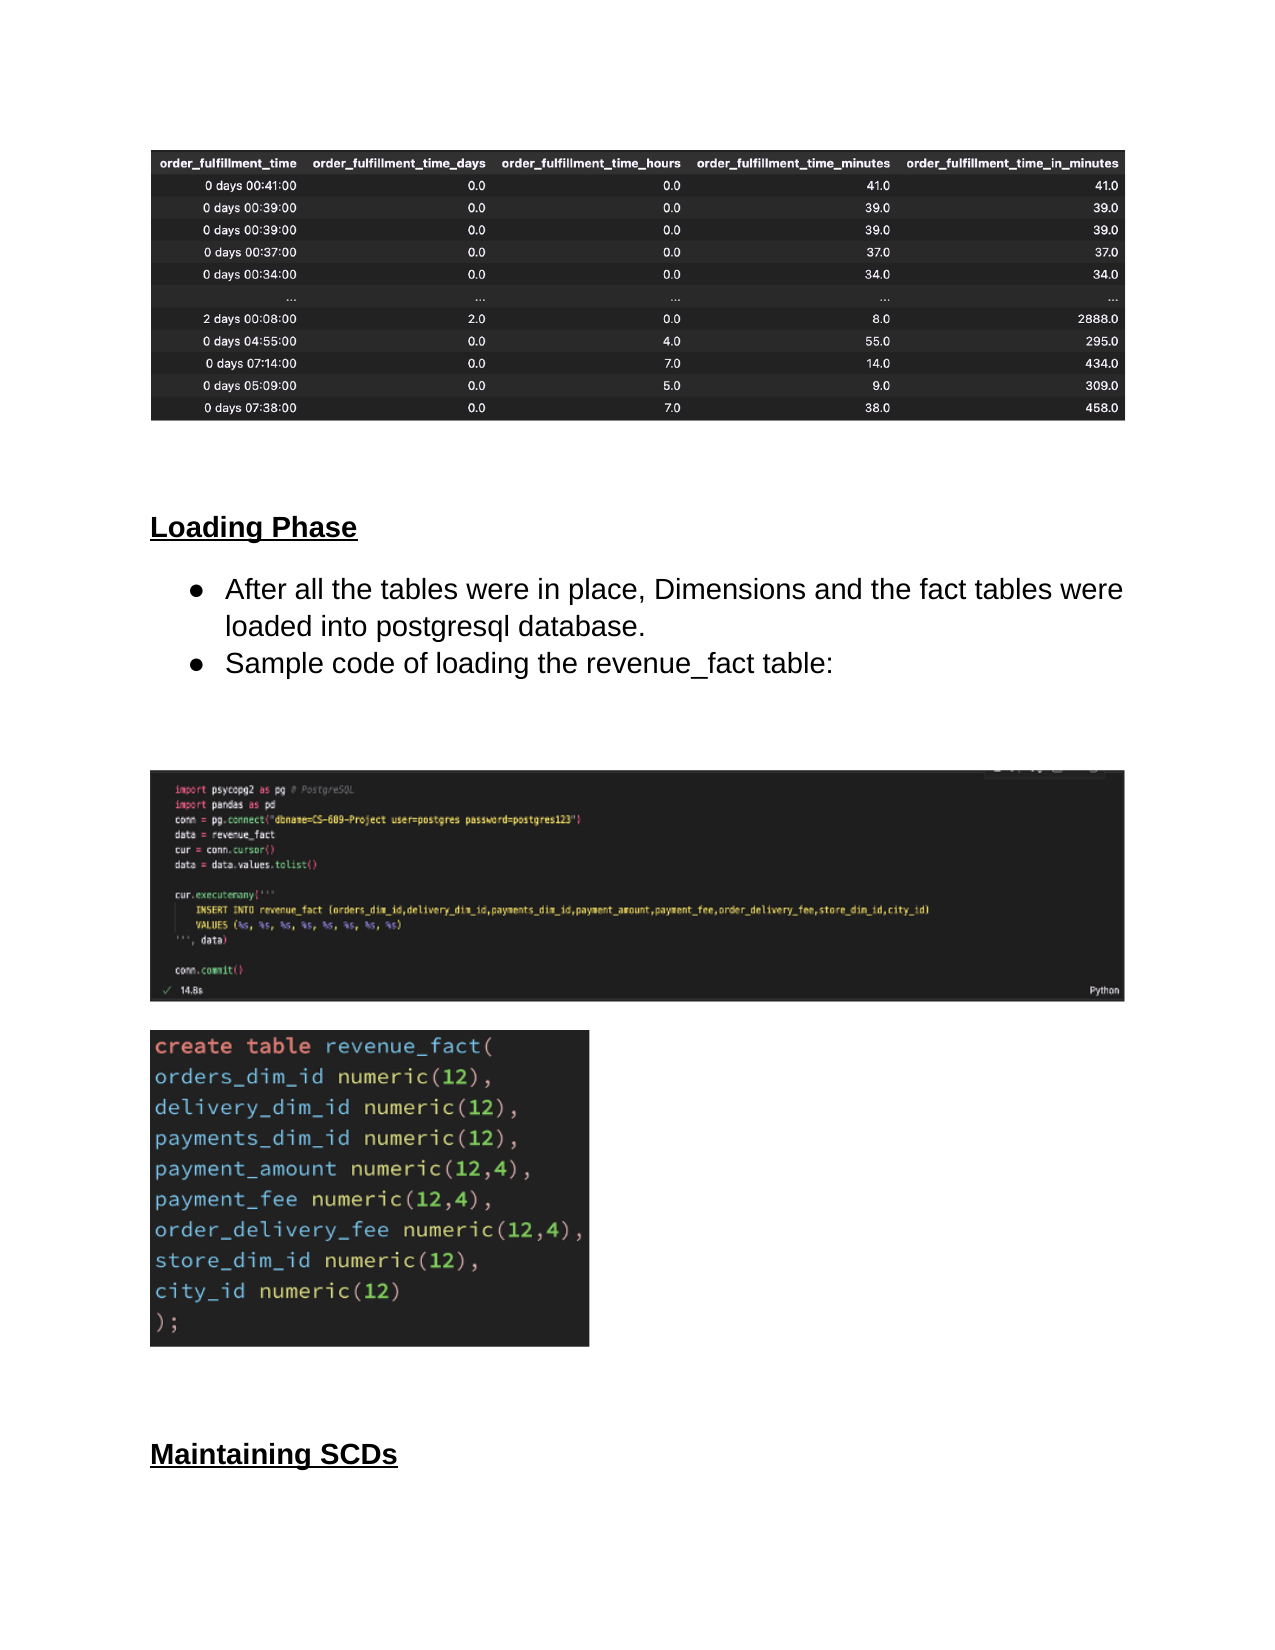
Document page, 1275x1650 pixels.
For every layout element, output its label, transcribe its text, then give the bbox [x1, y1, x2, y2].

picture [150, 1030, 590, 1348]
picture [150, 769, 1125, 1003]
list After all the tables were in place, Dimensions and the fact tables were loaded into postgresql database. [187, 572, 1125, 643]
text Maintaining SCDs [150, 1437, 1125, 1470]
list Sample code of loading the revenue_fact table: [187, 646, 1125, 679]
picture [150, 150, 1125, 421]
text Loading Phase [150, 510, 1125, 544]
